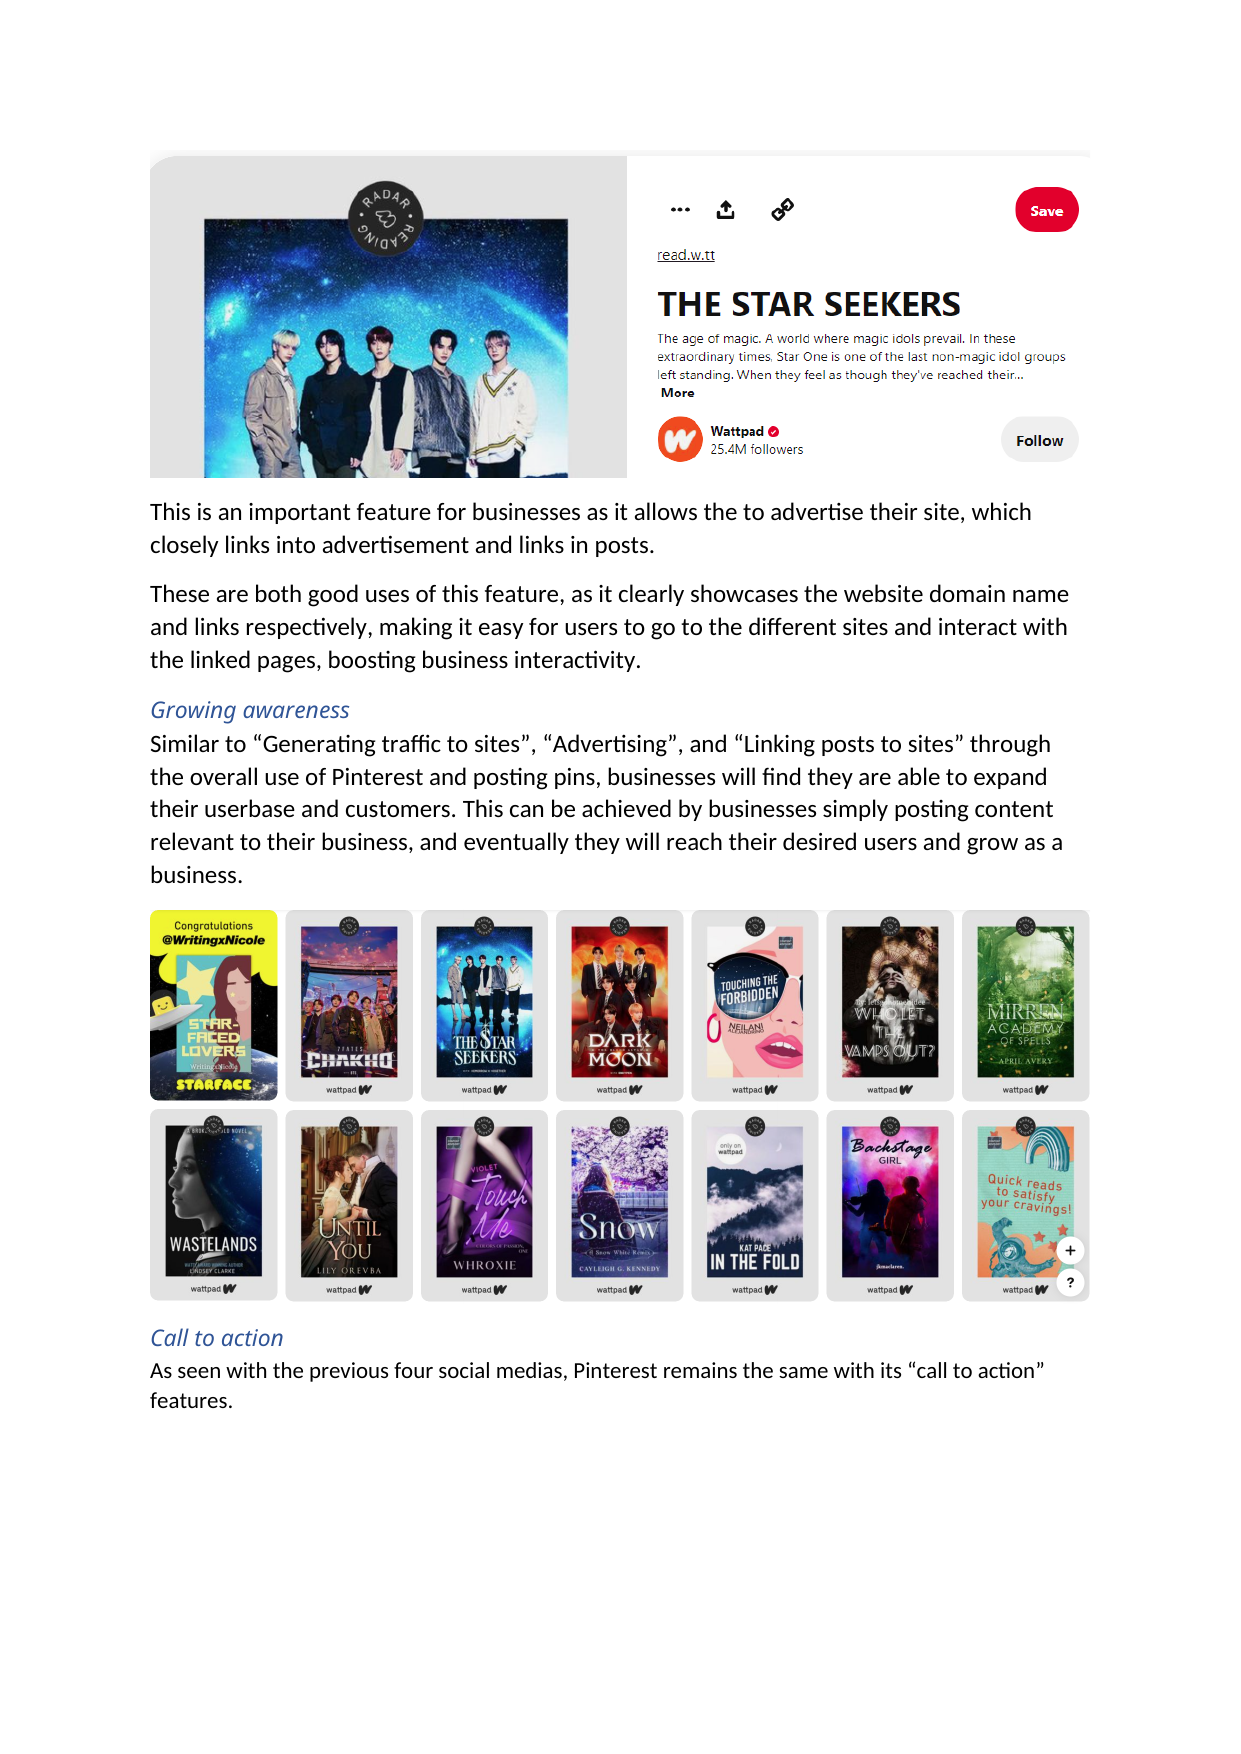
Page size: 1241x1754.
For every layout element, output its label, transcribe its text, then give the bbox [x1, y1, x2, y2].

text This is an important feature for businesses as it allows the to advertise their site, which closely links into advertisement and links in posts. [150, 496, 1090, 559]
picture [150, 150, 1091, 478]
text As seen with the previous four social medias, Pinterest remains the same with its “call to action” features. [150, 1356, 1090, 1414]
subtitle Call to action [150, 1322, 1090, 1353]
text These are both good uses of this feature, as it clearly showcases the website domain name and links respectively, making it easy for users to go to the different sites and interact with the linked pages, boosting business interactivity. [150, 579, 1090, 675]
picture [150, 909, 1091, 1304]
text Similar to “Generating traffic to sites”, “Advertising”, and “Linking posts to sites” through the overall use of Pinterest and posting pins, businesses will find they are able to expand their userbase and customers. This can be achieved by businesses simply posting content relevant to their business, and eventually they will reach their desired users and grow as a business. [150, 728, 1090, 890]
subtitle Growing awareness [150, 694, 1090, 725]
